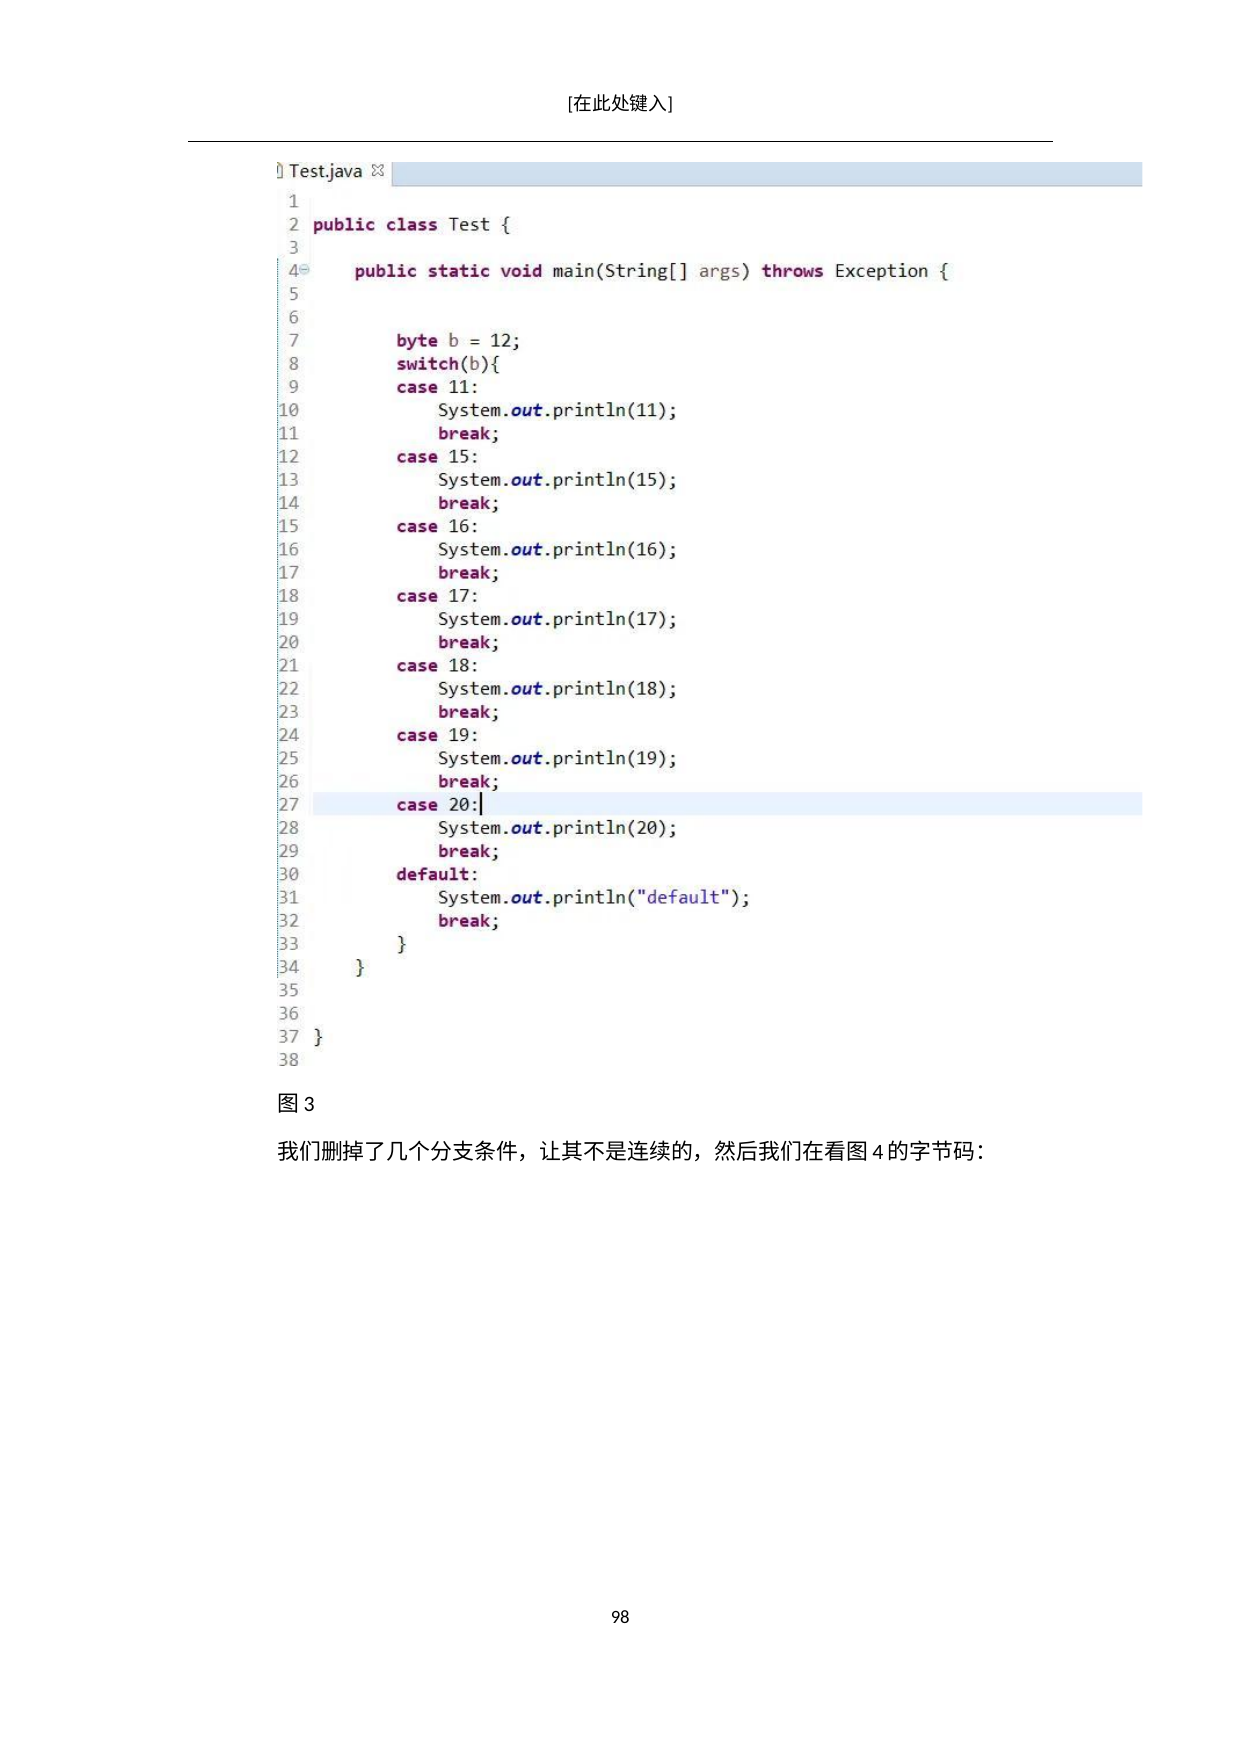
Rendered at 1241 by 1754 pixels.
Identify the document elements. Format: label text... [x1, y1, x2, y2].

list 图3 [233, 1085, 1053, 1118]
list 我们删掉了几个分支条件，让其不是连续的，然后我们在看图4的字节码： [233, 1134, 1053, 1166]
picture [277, 162, 1143, 1066]
